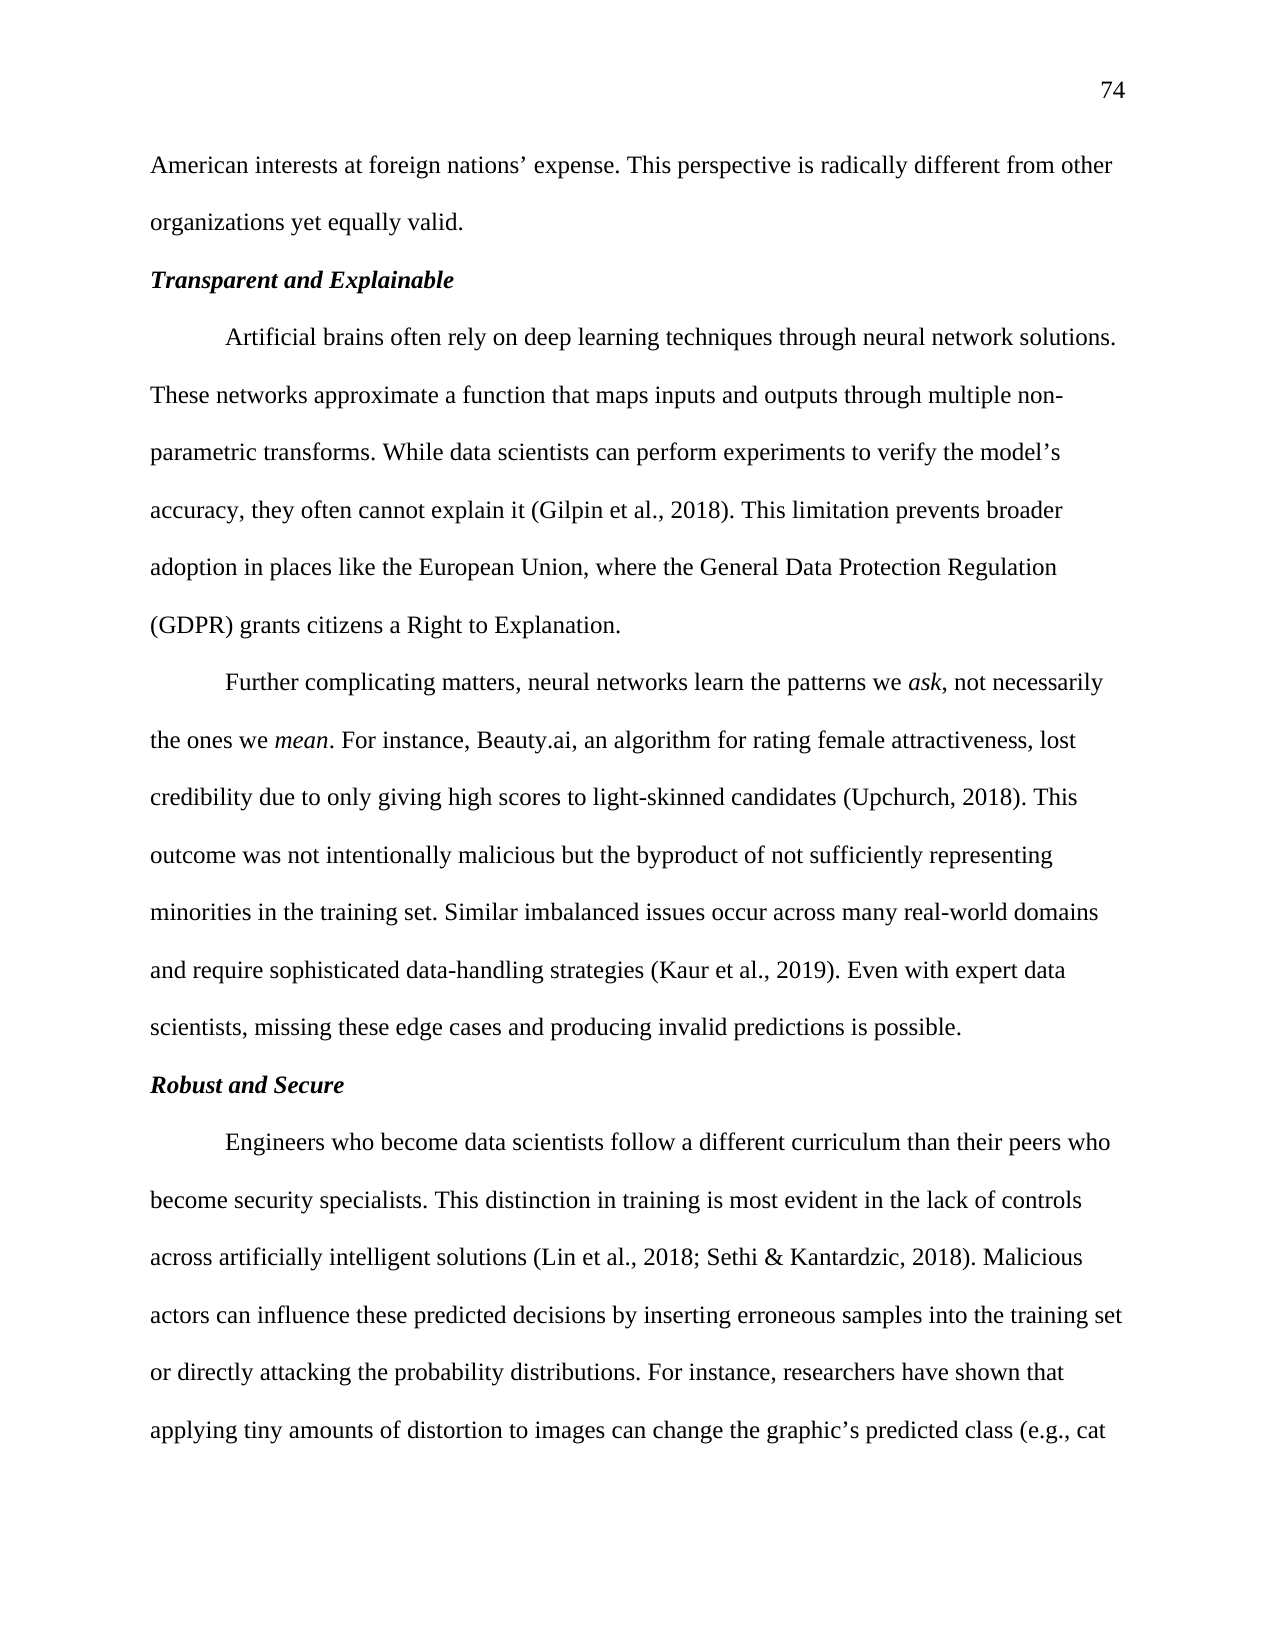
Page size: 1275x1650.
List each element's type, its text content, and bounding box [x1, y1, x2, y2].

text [150, 1127, 1125, 1444]
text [150, 150, 1125, 236]
text Artificial brains often rely on deep learning techniques through neural network solutions. These networks approximate a function that maps inputs and outputs through multiple non-parametric transforms. While data scientists can perform experiments to verify the model’s accuracy, they often cannot explain it (Gilpin et al., 2018). This limitation prevents broader adoption in places like the European Union, where the General Data Protection Regulation (GDPR) grants citizens a Right to Explanation. [150, 322, 1125, 639]
text Further complicating matters, neural networks learn the patterns we ask, not necessarily the ones we mean. For instance, Beauty.ai, an algorithm for rating female attractiveness, lost credibility due to only giving high scores to light-skinned candidates. This outcome was not intentionally malicious but the byproduct of not sufficiently representing minorities in the training set. Similar imbalanced issues occur across many real-world domains and require sophisticated data-handling strategies (Kaur et al., 2019). Even with expert data scientists, missing these edge cases and producing invalid predictions is possible. [150, 667, 1125, 1041]
subtitle Transparent and Explainable [150, 265, 1125, 294]
subtitle Robust and Secure [150, 1070, 1125, 1099]
